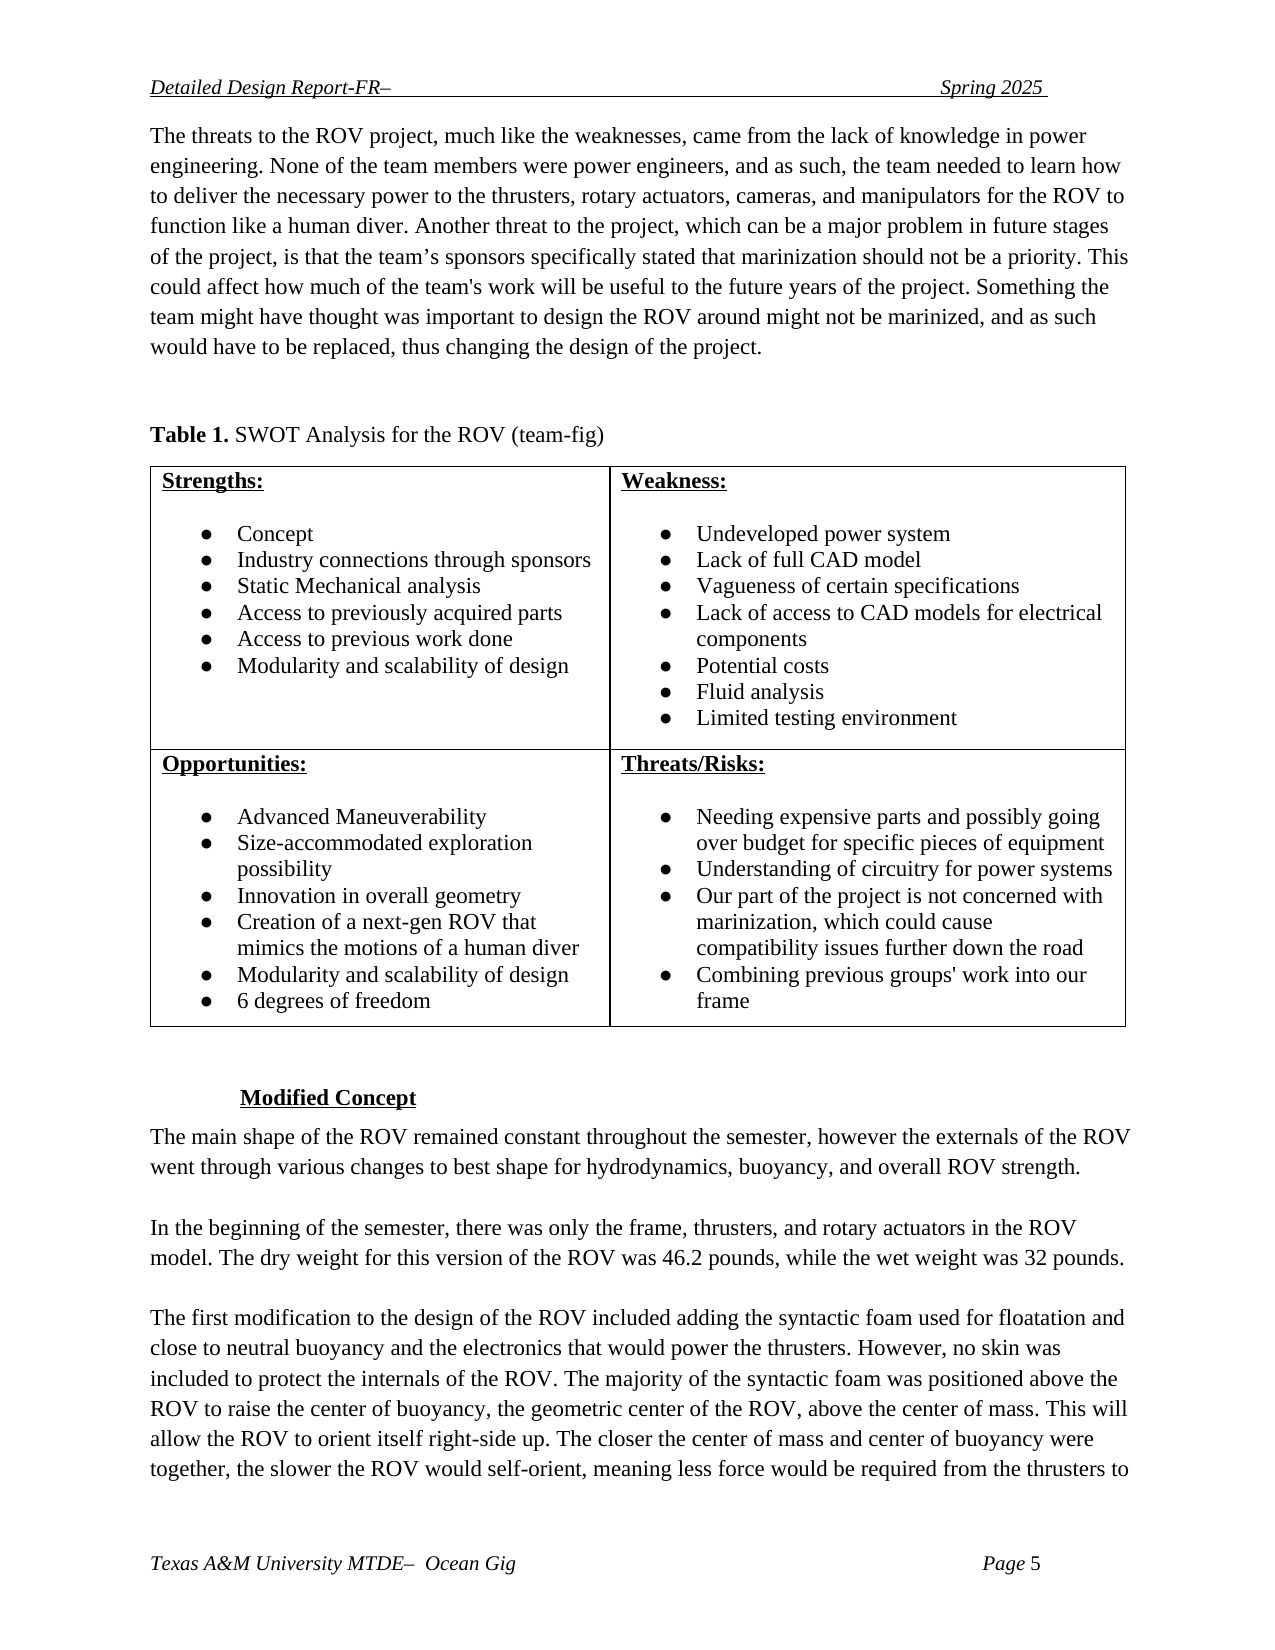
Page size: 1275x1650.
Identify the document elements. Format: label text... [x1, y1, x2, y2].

text The main shape of the ROV remained constant throughout the semester, however the externals of the ROV went through various changes to best shape for hydrodynamics, buoyancy, and overall ROV strength. [150, 1123, 1134, 1179]
table_header Weakness: Undeveloped power system Lack of full CAD model Vagueness of certain specifications Lack of access to CAD models for electrical components Potential costs Fluid analysis Limited testing environment [611, 467, 1125, 749]
text In the beginning of the semester, there was only the frame, thrusters, and rotary actuators in the ROV model. The dry weight for this version of the ROV was 46.2 pounds, while the wet weight was 32 pounds. [150, 1213, 1134, 1270]
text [150, 1304, 1134, 1482]
subtitle Modified Concept [195, 1084, 1134, 1110]
table_cell Threats/Risks: Needing expensive parts and possibly going over budget for specific pieces of equipment Understanding of circuitry for power systems Our part of the project is not concerned with marinization, which could cause compatibility issues further down the road Combining previous groups' work into our frame [611, 750, 1125, 1026]
text Table 1. SWOT Analysis for the ROV (team-fig) [150, 421, 1134, 447]
table_header Strengths: Concept Industry connections through sponsors Static Mechanical analysis Access to previously acquired parts Access to previous work done Modularity and scalability of design [151, 467, 609, 749]
text The threats to the ROV project, much like the weaknesses, came from the lack of knowledge in power engineering. None of the team members were power engineers, and as such, the team needed to learn how to deliver the necessary power to the thrusters, rotary actuators, cameras, and manipulators for the ROV to function like a human diver. Another threat to the project, which can be a major problem in future stages of the project, is that the team’s sponsors specifically stated that marinization should not be a priority. This could affect how much of the team's work will be useful to the future years of the project. Something the team might have thought was important to design the ROV around might not be marinized, and as such would have to be replaced, thus changing the design of the project. [150, 122, 1134, 360]
table_cell Opportunities: Advanced Maneuverability Size-accommodated exploration possibility Innovation in overall geometry Creation of a next-gen ROV that mimics the motions of a human diver Modularity and scalability of design 6 degrees of freedom [151, 750, 609, 1026]
